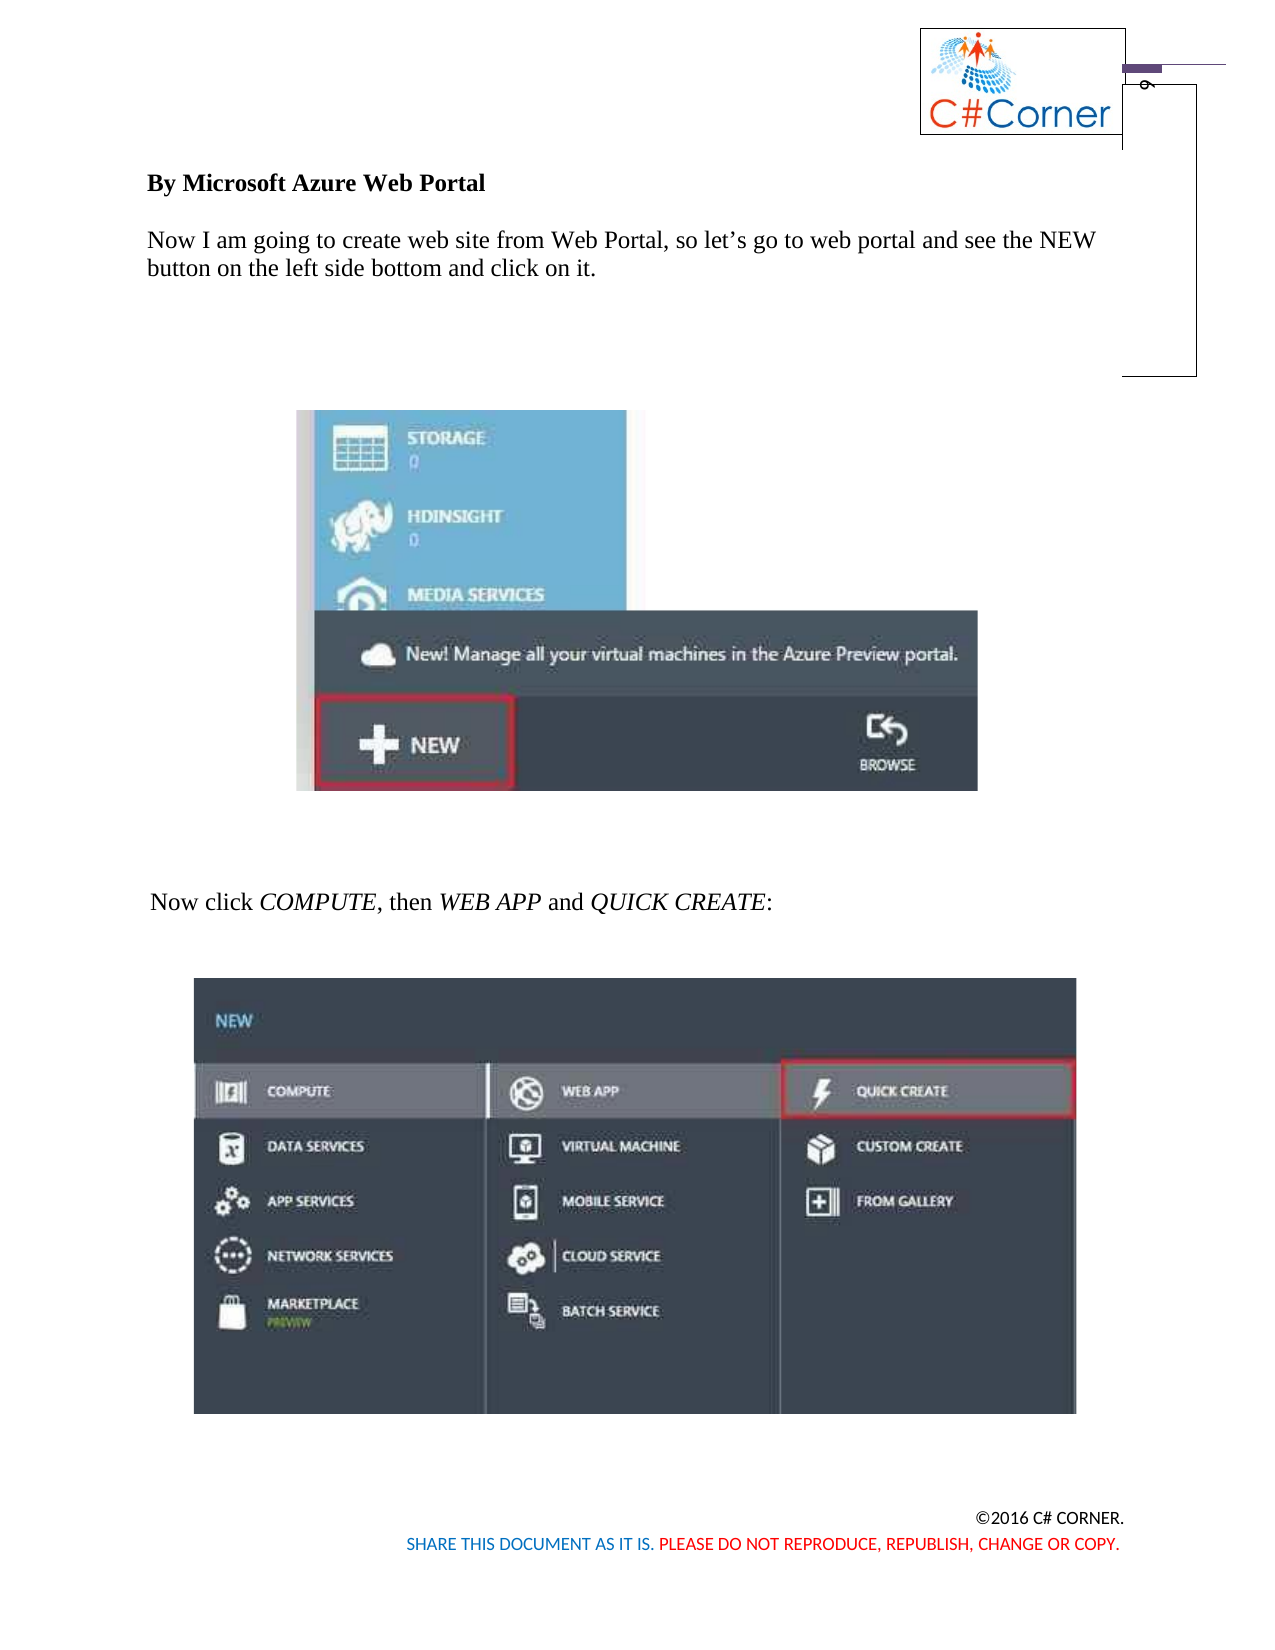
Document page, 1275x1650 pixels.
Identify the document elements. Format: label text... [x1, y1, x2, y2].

picture [1123, 85, 1196, 376]
picture [921, 29, 1125, 134]
picture [193, 978, 1077, 1414]
text Now click COMPUTE, then WEB APP and QUICK CREATE: [150, 887, 1275, 915]
picture [296, 410, 978, 791]
